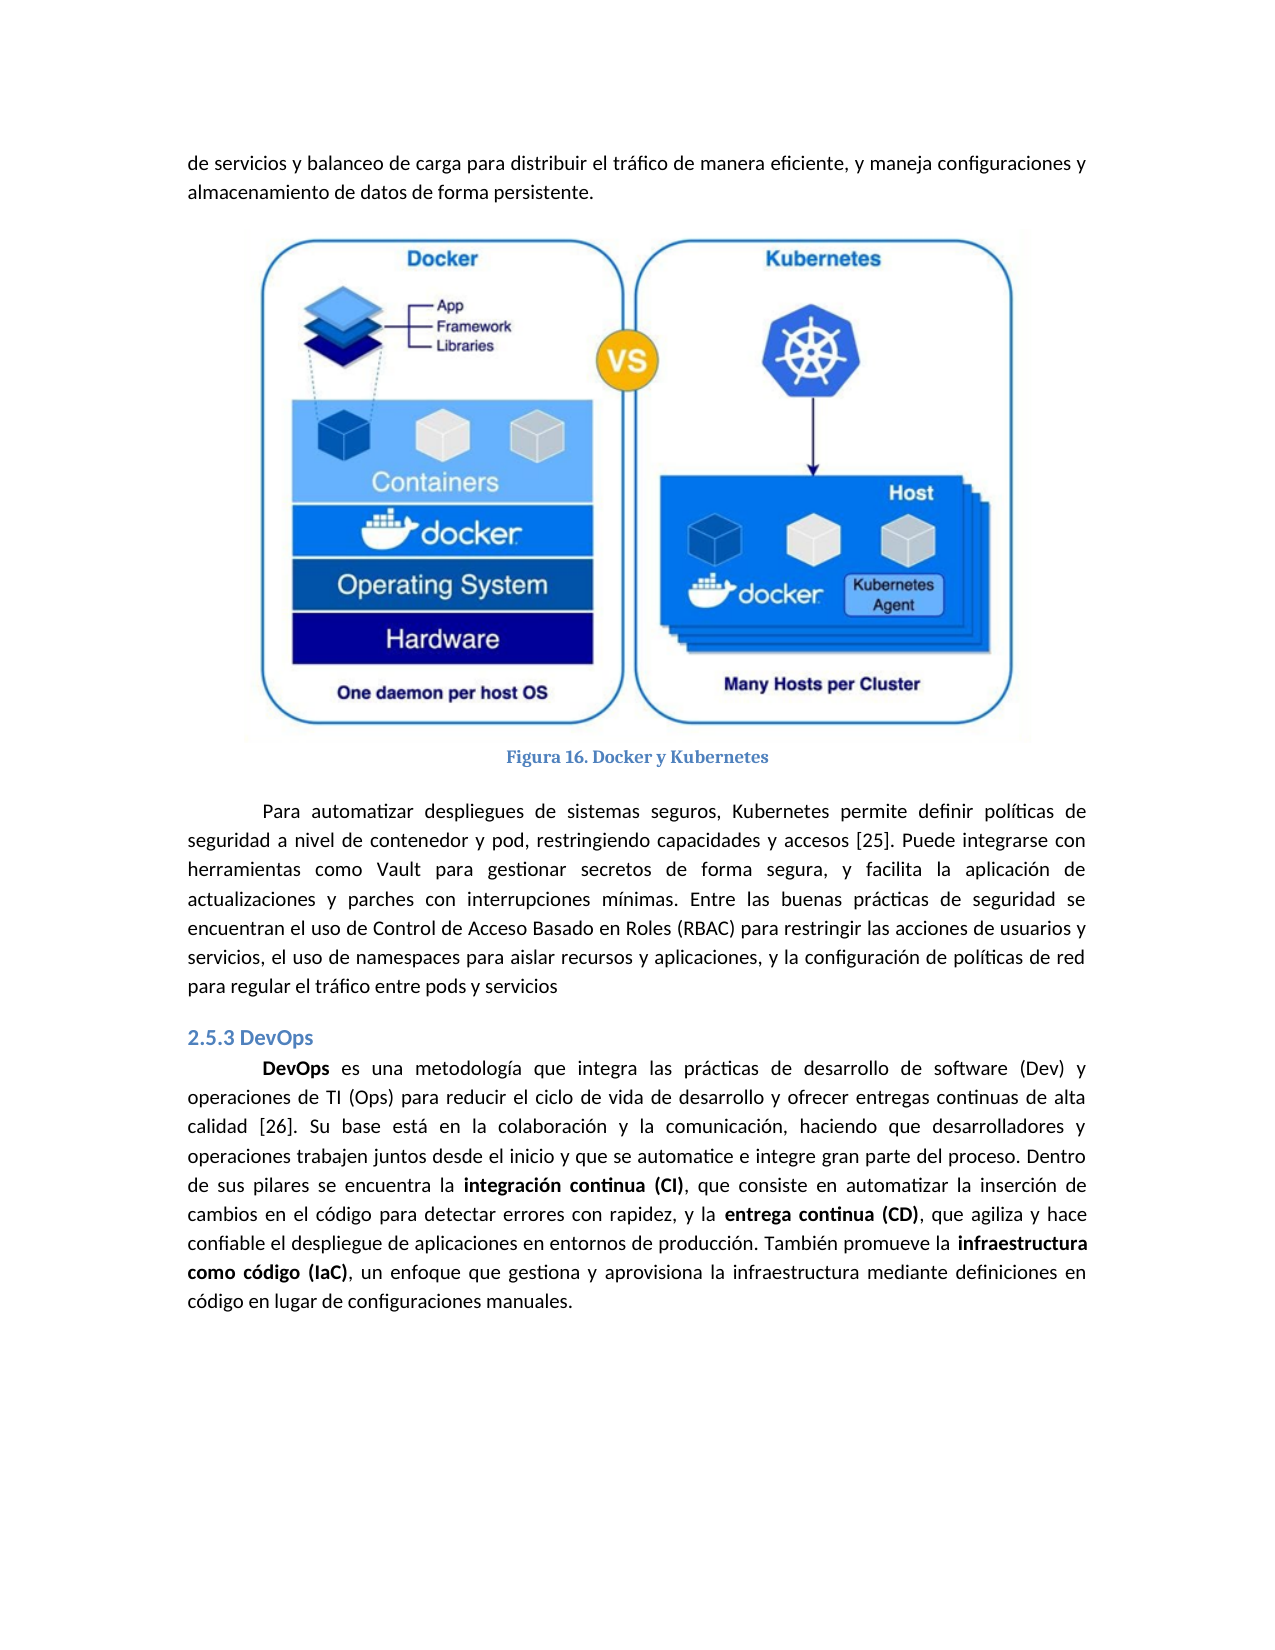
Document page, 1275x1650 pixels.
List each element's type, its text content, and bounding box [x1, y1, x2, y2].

text DevOps es una metodología que integra las prácticas de desarrollo de software (Dev) y operaciones de TI (Ops) para reducir el ciclo de vida de desarrollo y ofrecer entregas continuas de alta calidad [26]. Su base está en la colaboración y la comunicación, haciendo que desarrolladores y operaciones trabajen juntos desde el inicio y que se automatice e integre gran parte del proceso. Dentro de sus pilares se encuentra la integración continua (CI), que consiste en automatizar la inserción de cambios en el código para detectar errores con rapidez, y la entrega continua (CD), que agiliza y hace confiable el despliegue de aplicaciones en entornos de producción. También promueve la infraestructura como código (IaC), un enfoque que gestiona y aprovisiona la infraestructura mediante definiciones en código en lugar de configuraciones manuales. [187, 1055, 1087, 1314]
text Figura 16. Docker y Kubernetes [187, 746, 1087, 768]
picture [243, 229, 1032, 743]
subtitle 2.5.3 DevOps [187, 1023, 1087, 1051]
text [187, 150, 1087, 204]
text Para automatizar despliegues de sistemas seguros, Kubernetes permite definir políticas de seguridad a nivel de contenedor y pod, restringiendo capacidades y accesos [25]. Puede integrarse con herramientas como Vault para gestionar secretos de forma segura, y facilita la aplicación de actualizaciones y parches con interrupciones mínimas. Entre las buenas prácticas de seguridad se encuentran el uso de Control de Acceso Basado en Roles (RBAC) para restringir las acciones de usuarios y servicios, el uso de namespaces para aislar recursos y aplicaciones, y la configuración de políticas de red para regular el tráfico entre pods y servicios [187, 798, 1087, 999]
